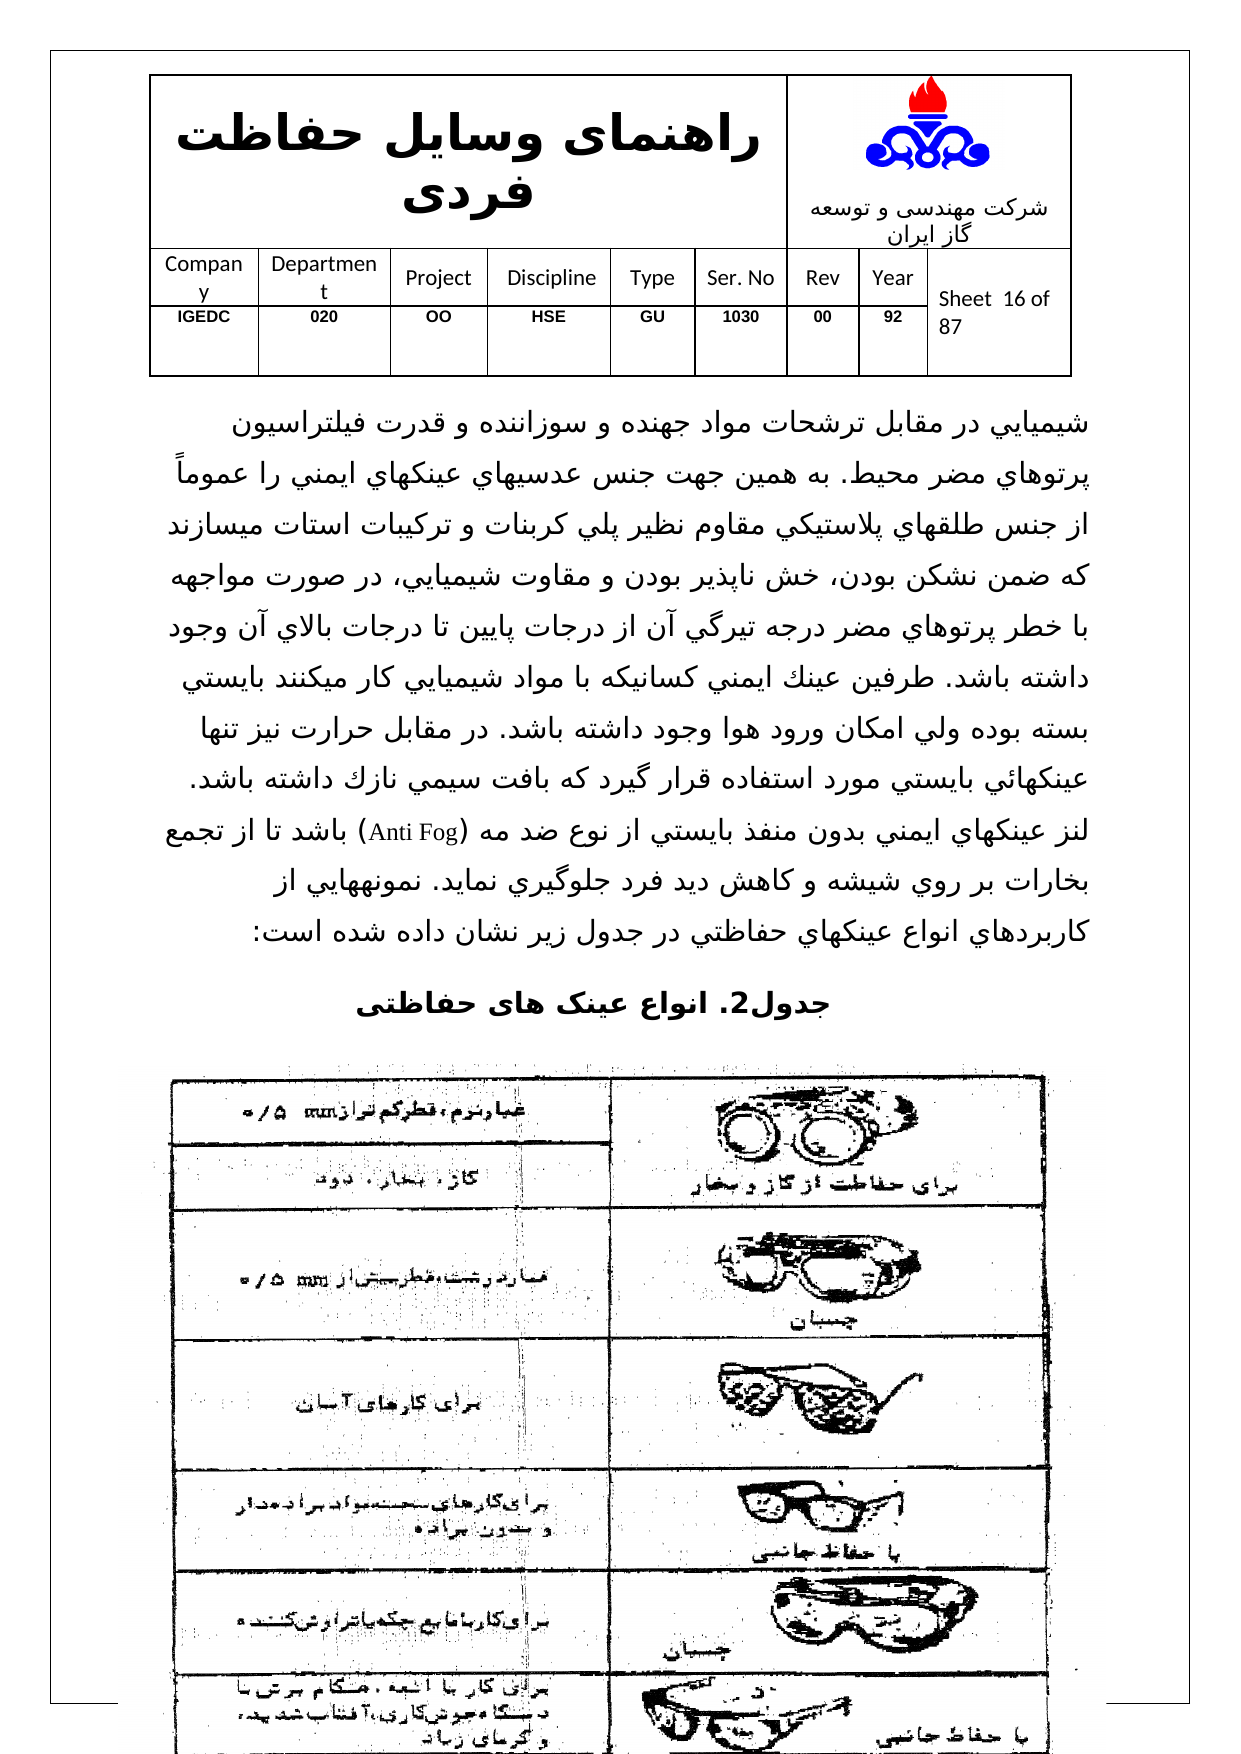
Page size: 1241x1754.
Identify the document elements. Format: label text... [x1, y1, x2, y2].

picture [853, 76, 1005, 170]
text جدول2. انواع عینک های حفاظتی [196, 986, 1049, 1020]
